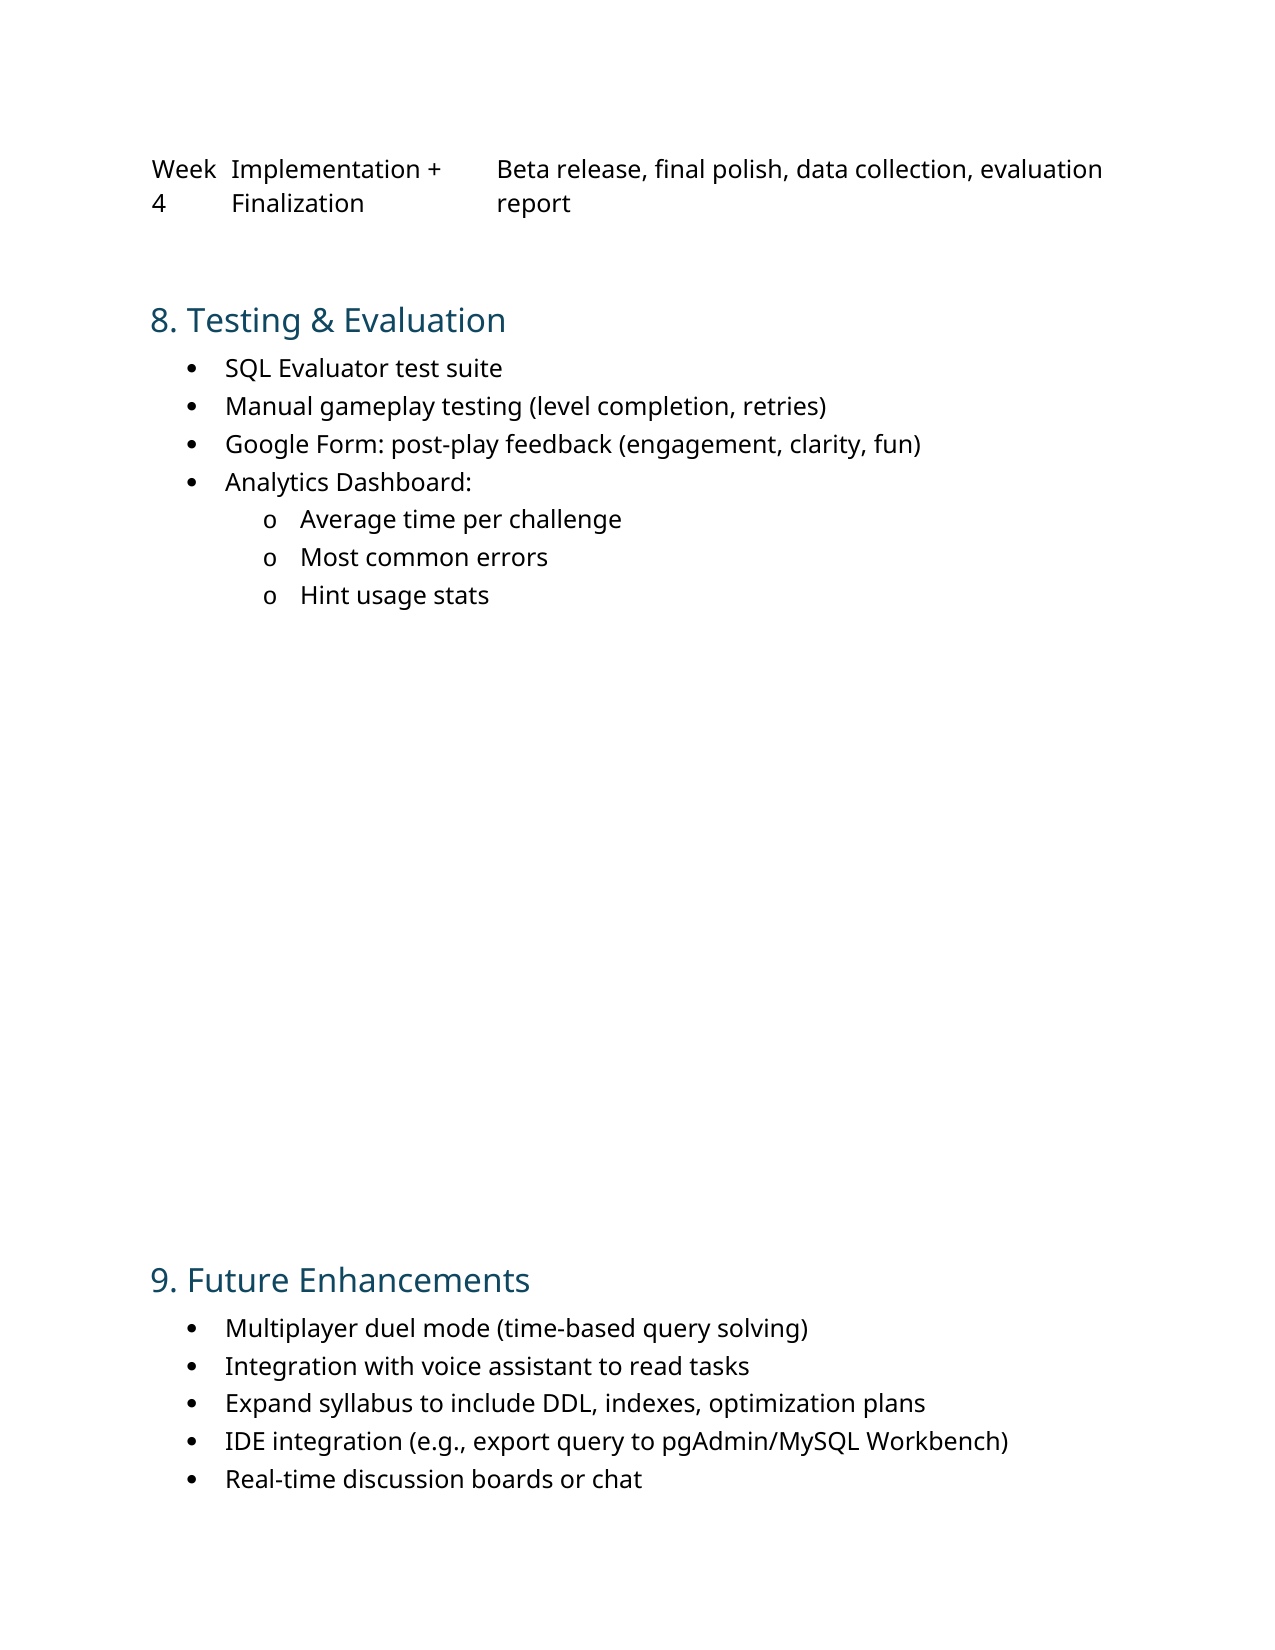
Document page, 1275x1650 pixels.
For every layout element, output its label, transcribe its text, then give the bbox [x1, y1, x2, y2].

list IDE integration (e.g., export query to pgAdmin/MySQL Workbench) [187, 1424, 1125, 1458]
table_cell Beta release, final polish, data collection, evaluation report [495, 150, 1125, 242]
list Real-time discussion boards or chat [187, 1462, 1125, 1496]
list Multiplayer duel mode (time-based query solving) [187, 1311, 1125, 1344]
list Most common errors [262, 540, 1125, 574]
list Google Form: post-play feedback (engagement, clarity, fun) [187, 426, 1125, 460]
list Manual gameplay testing (level completion, retries) [187, 388, 1125, 423]
list SQL Evaluator test suite [187, 351, 1125, 385]
list Average time per challenge [262, 502, 1125, 536]
list Hint usage stats [262, 578, 1125, 612]
list Expand syllabus to include DDL, indexes, optimization plans [187, 1386, 1125, 1420]
list Integration with voice assistant to read tasks [187, 1348, 1125, 1382]
table_cell Implementation + Finalization [230, 150, 495, 242]
table_cell Week 4 [150, 150, 229, 242]
subtitle 9. Future Enhancements [150, 1257, 1125, 1302]
list Analytics Dashboard: [187, 464, 1125, 498]
subtitle 8. Testing & Evaluation [150, 297, 1125, 342]
